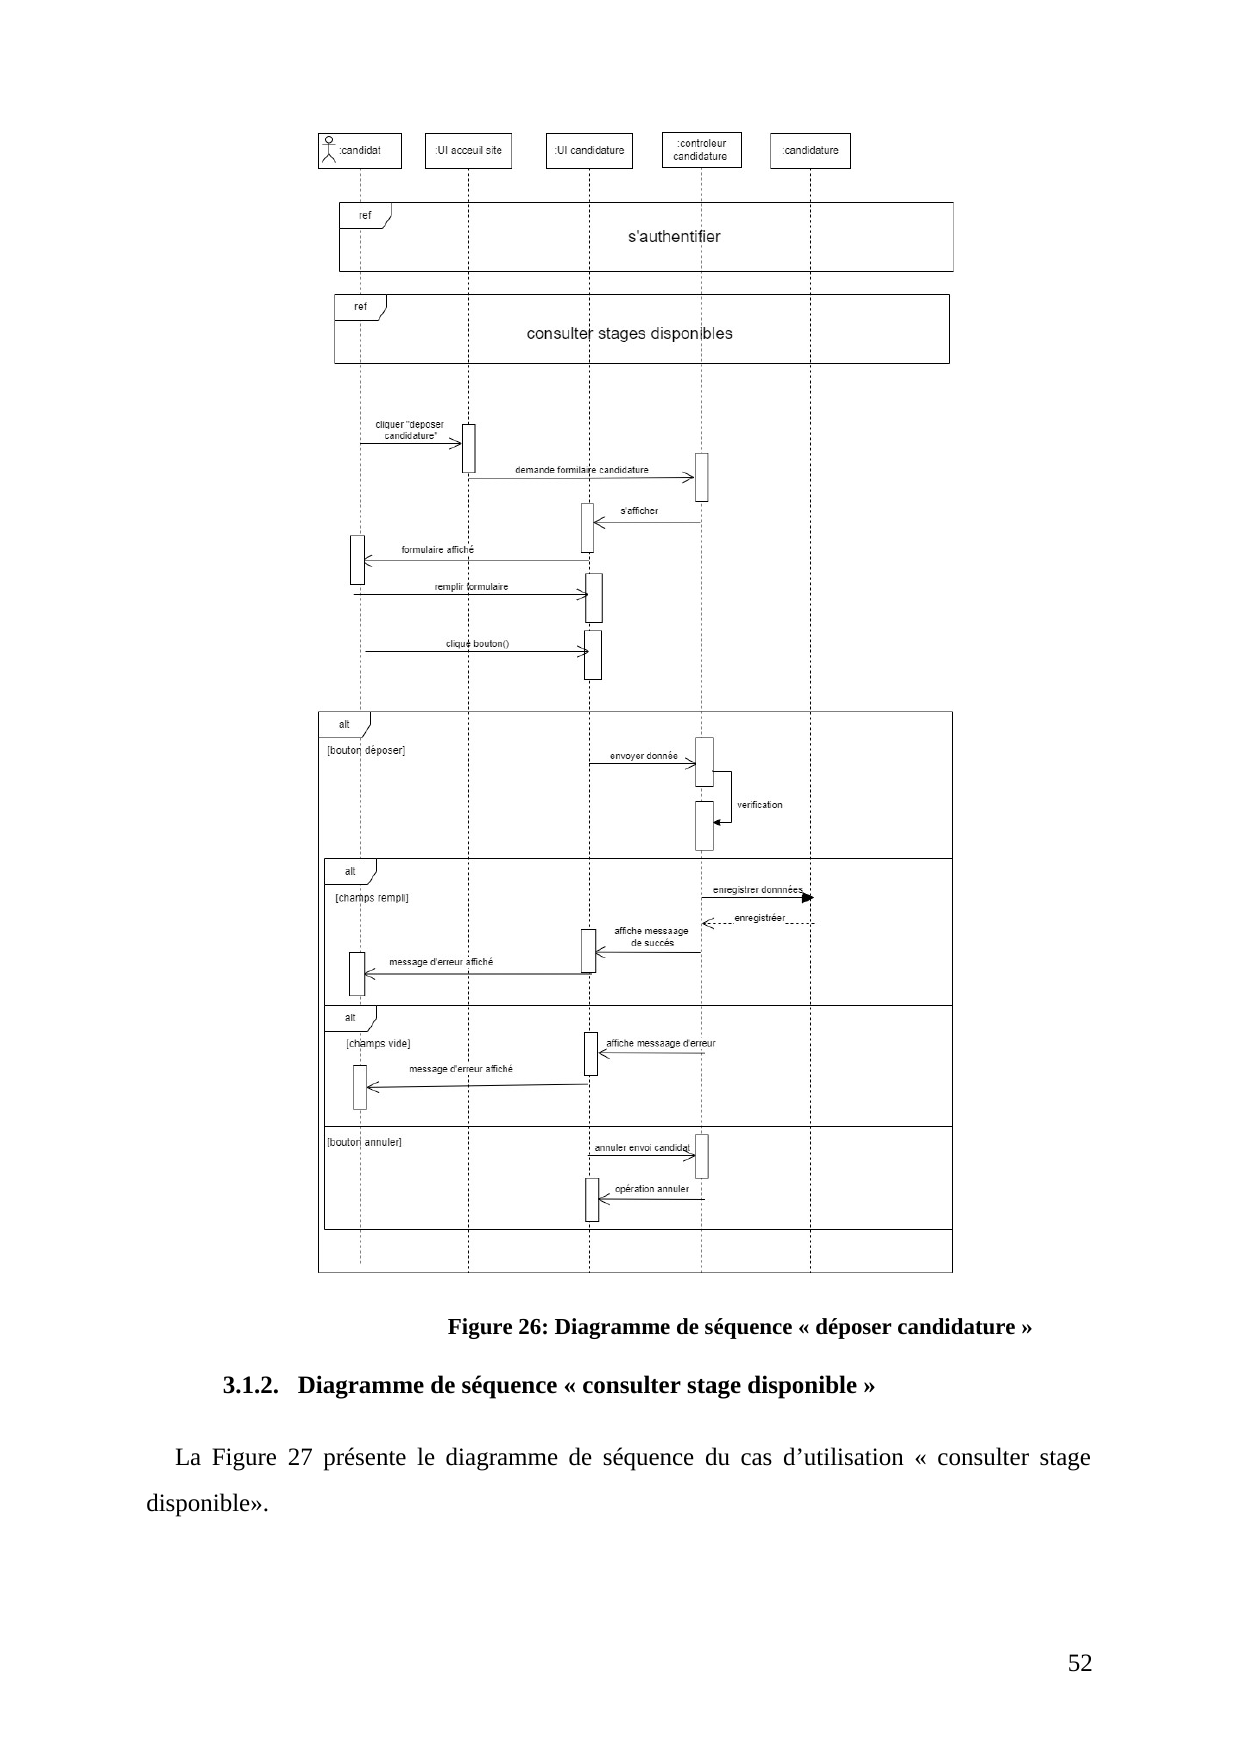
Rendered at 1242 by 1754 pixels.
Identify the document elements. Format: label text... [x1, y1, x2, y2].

text La Figure 27 présente le diagramme de séquence du cas d’utilisation « consulter stage disponible». [146, 1442, 1092, 1517]
subtitle Figure 26: Diagramme de séquence « déposer candidature » [359, 1313, 1092, 1340]
text 3.1.2. Diagramme de séquence « consulter stage disponible » [148, 1371, 1092, 1399]
picture [316, 132, 954, 1273]
